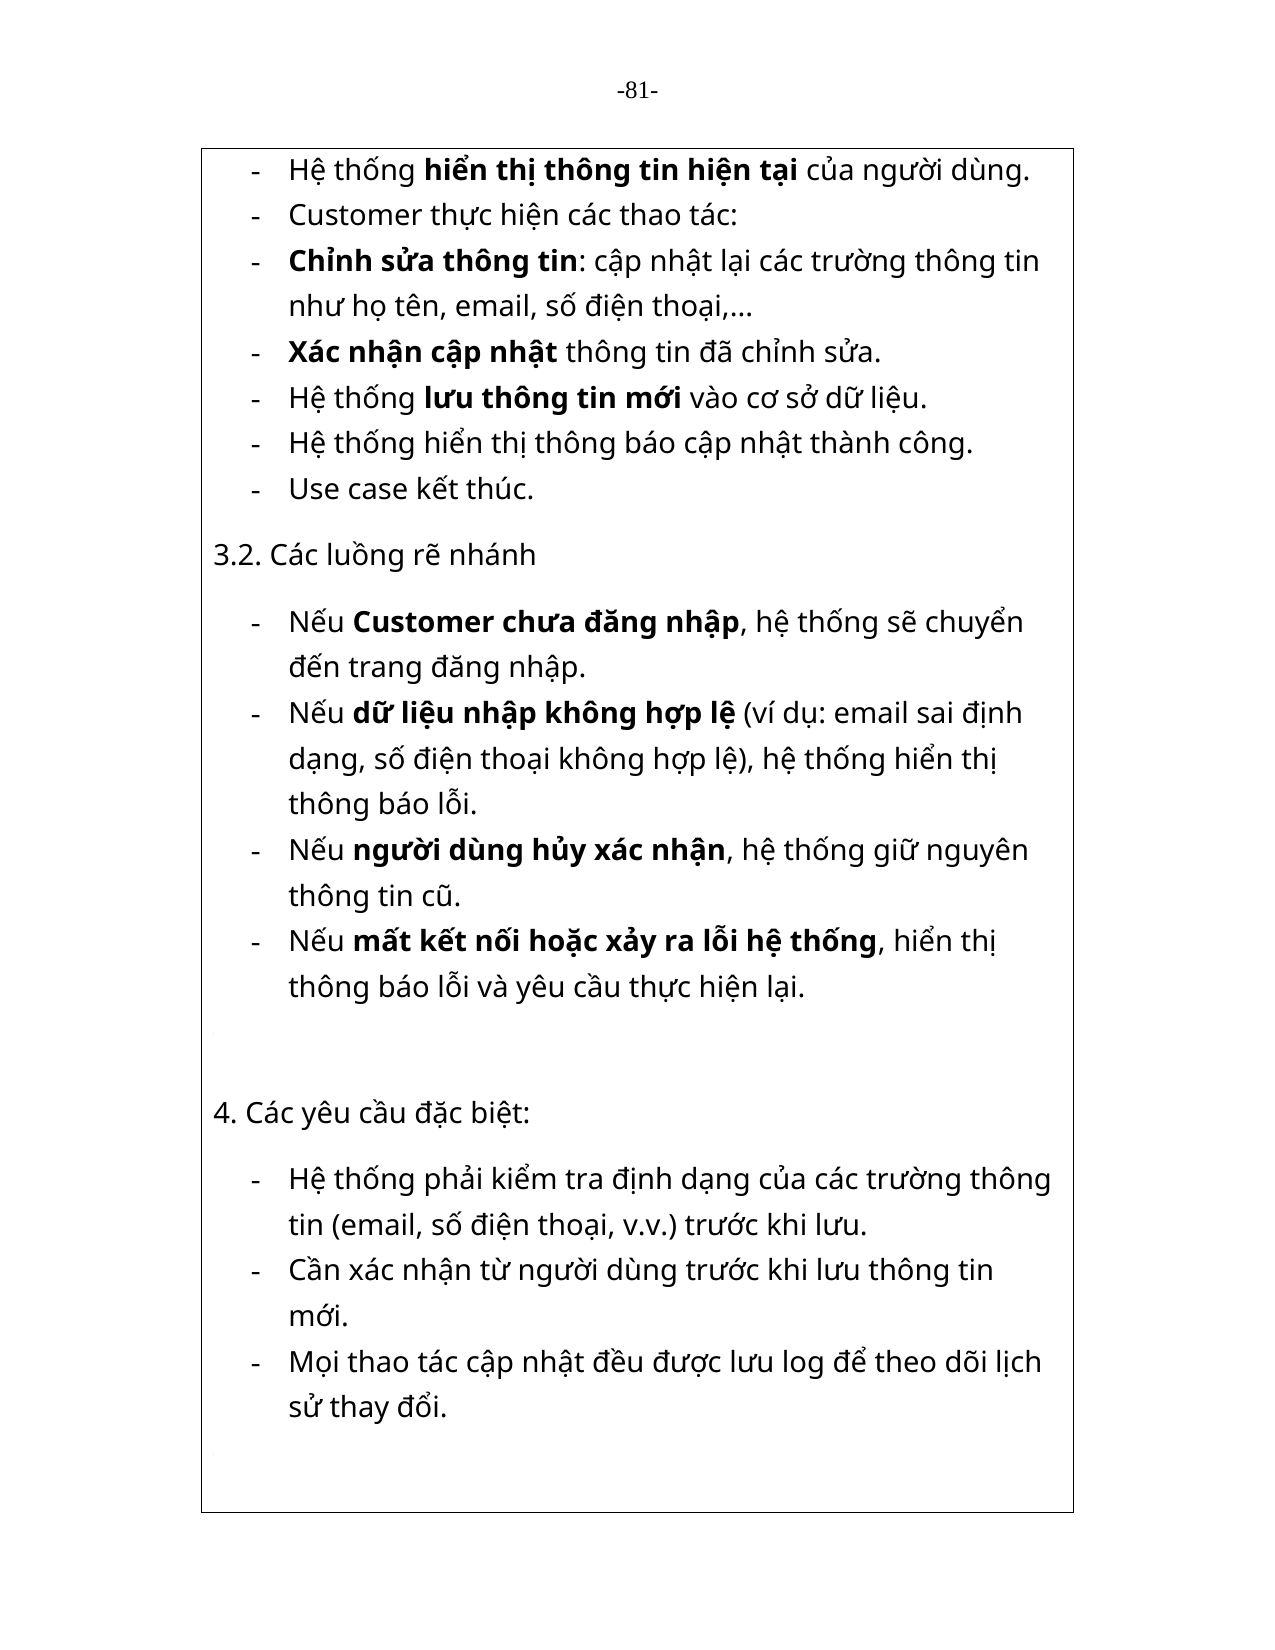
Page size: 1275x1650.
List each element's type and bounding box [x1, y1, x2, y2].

table_header [202, 149, 1073, 1512]
